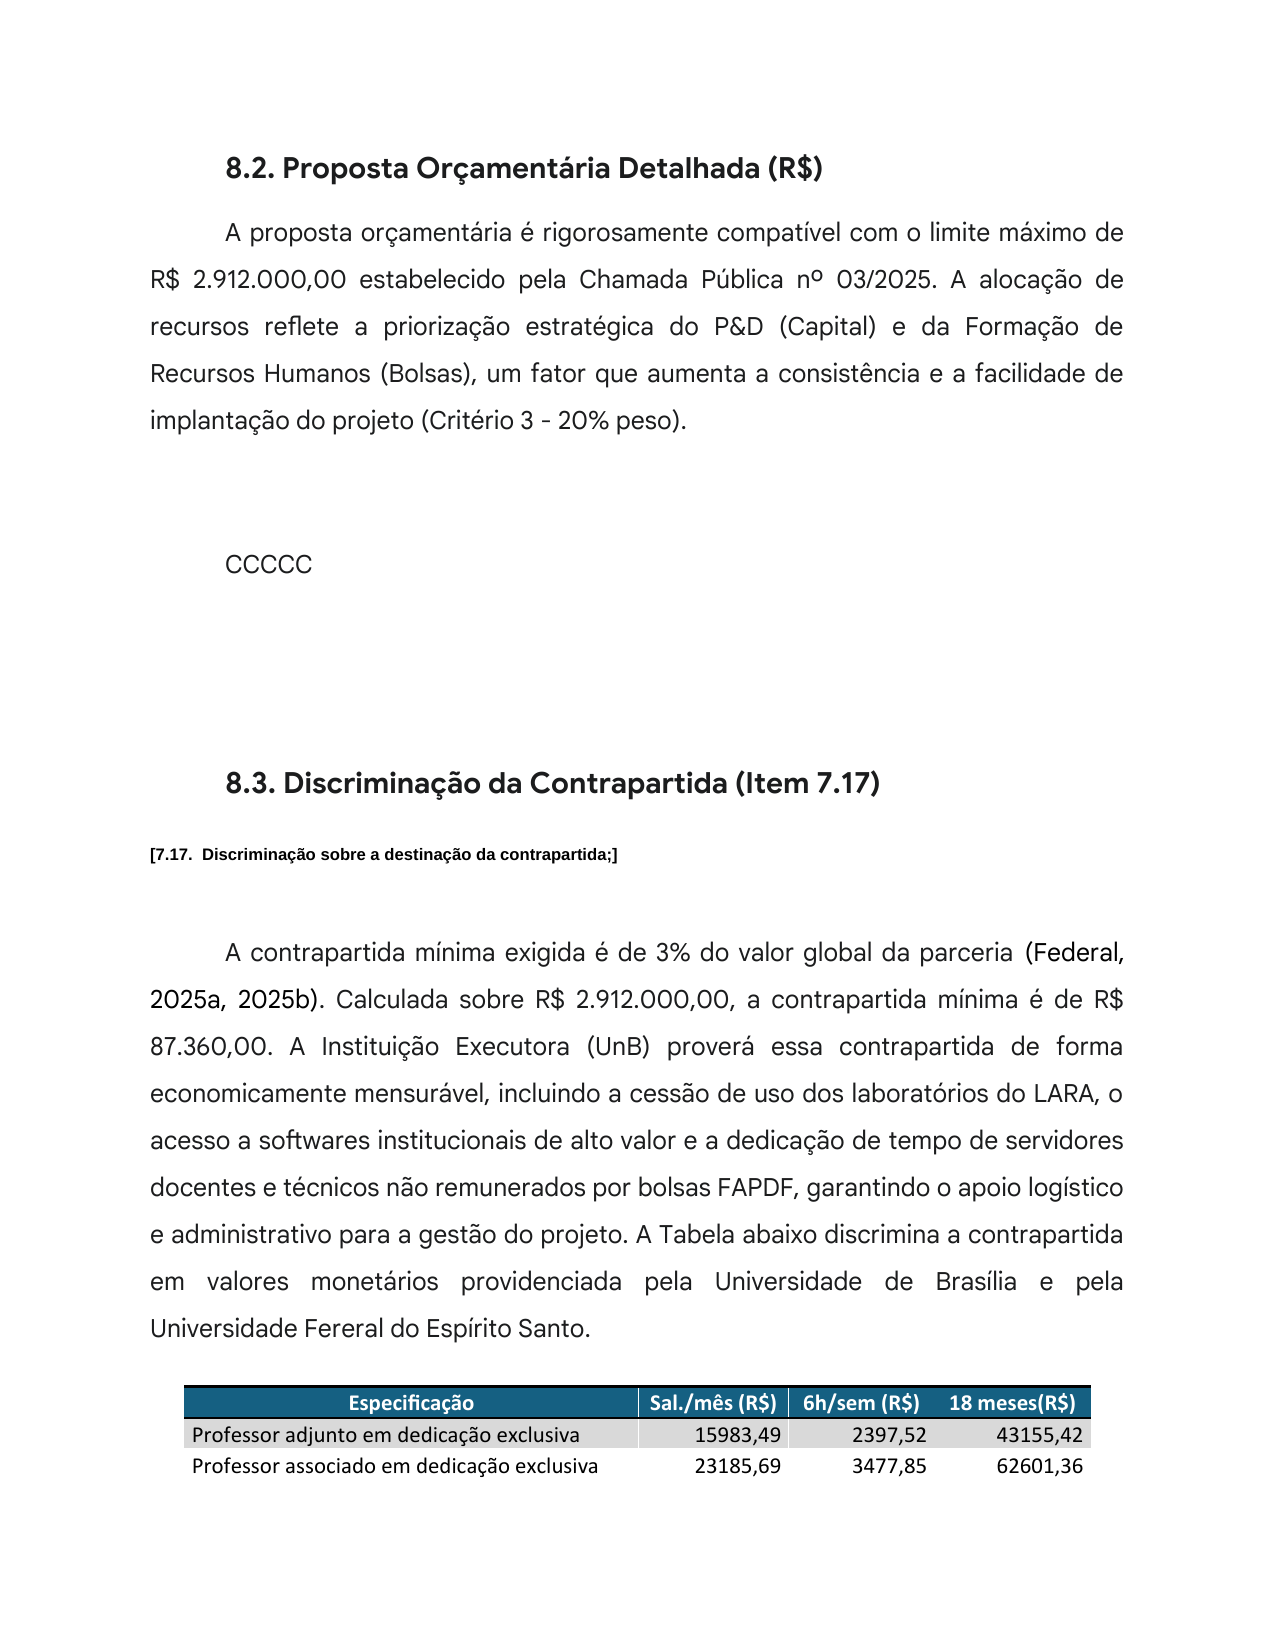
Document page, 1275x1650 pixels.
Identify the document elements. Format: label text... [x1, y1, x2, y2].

table_cell 43155,42 [934, 1419, 1091, 1448]
subtitle [7.17. Discriminação sobre a destinação da contrapartida;] [150, 845, 1125, 864]
table_cell 15983,49 [639, 1419, 788, 1448]
table_cell Professor associado em dedicação exclusiva [184, 1448, 638, 1479]
table_cell 2397,52 [789, 1419, 934, 1448]
table_header 18 meses(R$) [934, 1388, 1091, 1417]
text CCCCC [150, 549, 1125, 581]
text A proposta orçamentária é rigorosamente compatível com o limite máximo de R$ 2.912.000,00 estabelecido pela Chamada Pública nº 03/2025. A alocação de recursos reflete a priorização estratégica do P&D (Capital) e da Formação de Recursos Humanos (Bolsas), um fator que aumenta a consistência e a facilidade de implantação do projeto (Critério 3 - 20% peso). [150, 217, 1125, 437]
subtitle 8.2. Proposta Orçamentária Detalhada (R$) [150, 150, 1125, 187]
table_cell 3477,85 [789, 1448, 934, 1479]
table_cell 62601,36 [934, 1448, 1091, 1479]
text A contrapartida mínima exigida é de 3% do valor global da parceria (Federal, 2025a, 2025b). Calculada sobre R$ 2.912.000,00, a contrapartida mínima é de R$ 87.360,00. A Instituição Executora (UnB) proverá essa contrapartida de forma economicamente mensurável, incluindo a cessão de uso dos laboratórios do LARA, o acesso a softwares institucionais de alto valor e a dedicação de tempo de servidores docentes e técnicos não remunerados por bolsas FAPDF, garantindo o apoio logístico e administrativo para a gestão do projeto. A Tabela abaixo discrimina a contrapartida em valores monetários providenciada pela Universidade de Brasília e pela Universidade Fereral do Espírito Santo. [150, 937, 1125, 1345]
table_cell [184, 1419, 638, 1448]
table_header Especificação [184, 1388, 638, 1417]
table_header Sal./mês (R$) [639, 1388, 788, 1417]
subtitle 8.3. Discriminação da Contrapartida (Item 7.17) [150, 765, 1125, 802]
table_cell 23185,69 [639, 1448, 788, 1479]
table_header 6h/sem (R$) [789, 1388, 934, 1417]
